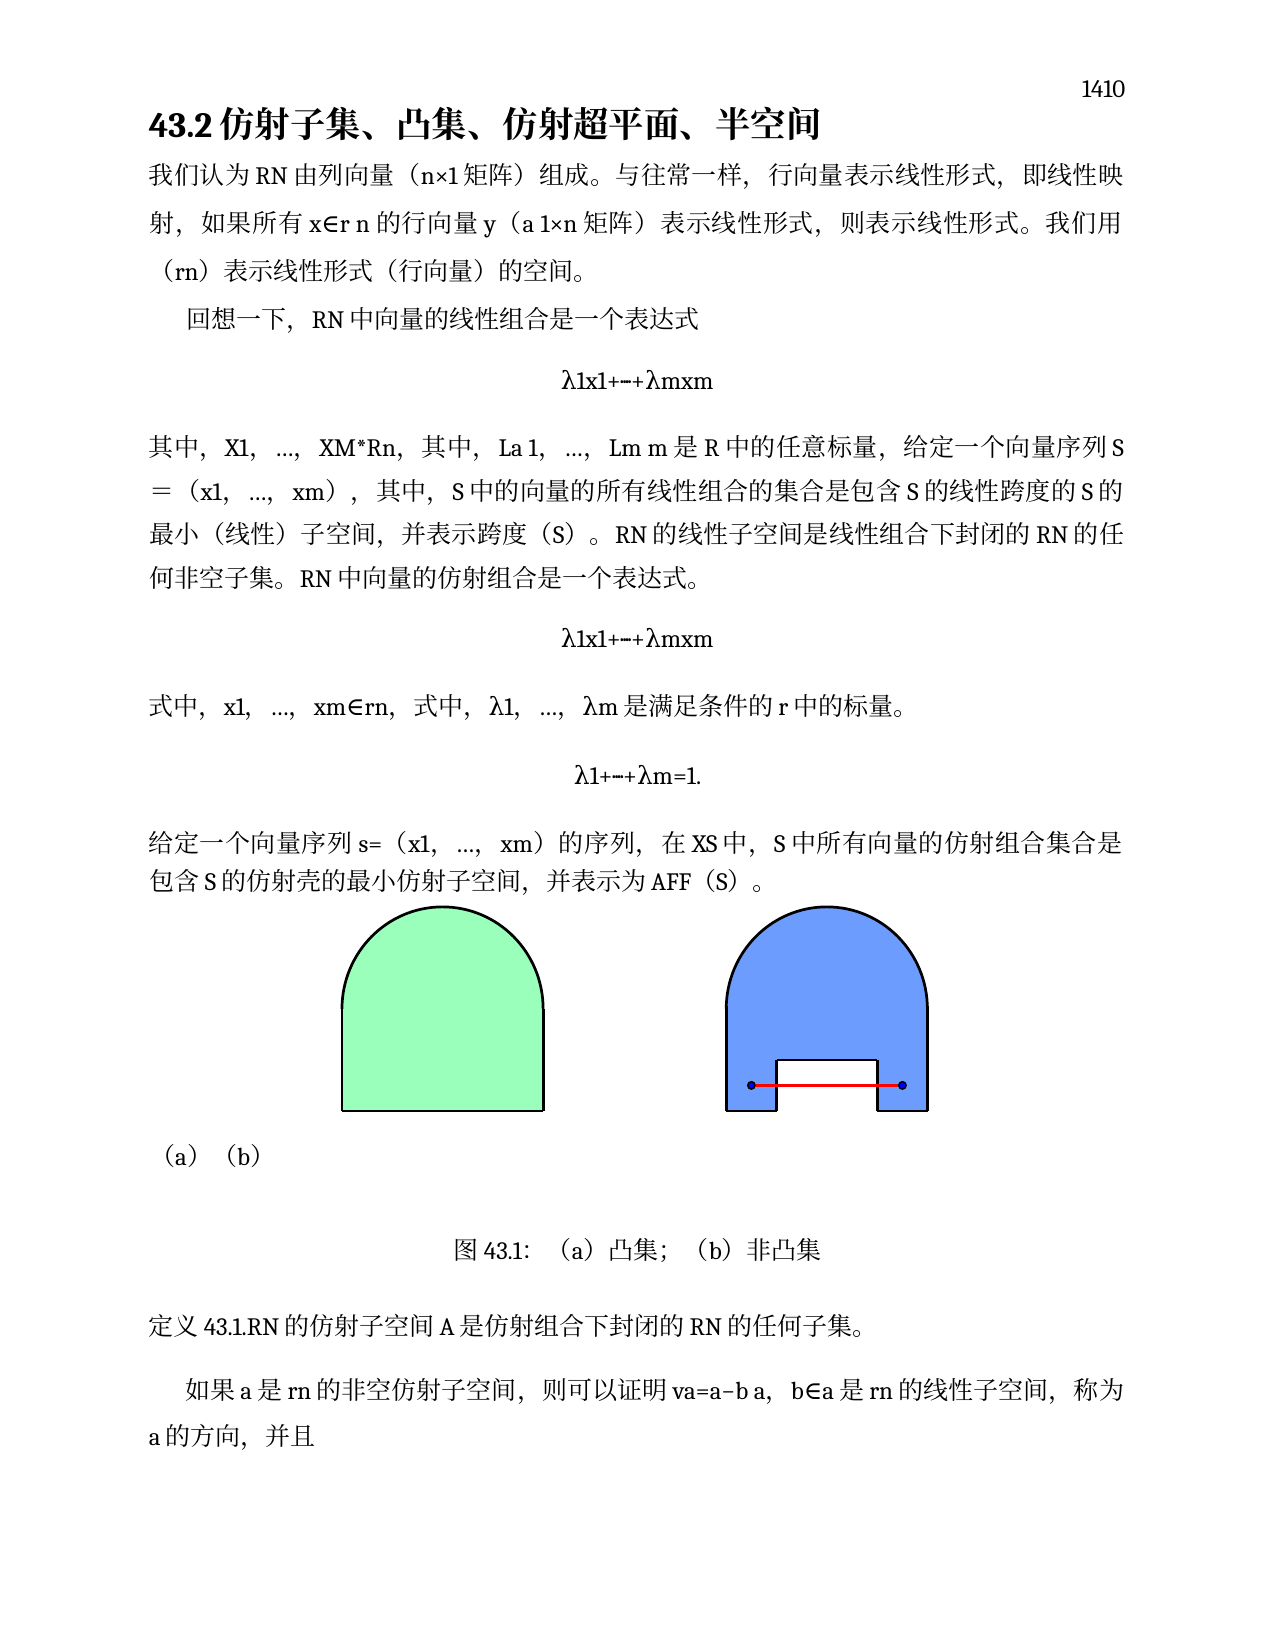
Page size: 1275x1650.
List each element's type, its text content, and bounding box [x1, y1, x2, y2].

text λ1x1+····+λmxm [274, 367, 1000, 396]
text 我们认为RN由列向量（n×1矩阵）组成。与往常一样，行向量表示线性形式，即线性映射，如果所有x∈r n的行向量y（a 1×n矩阵）表示线性形式，则表示线性形式。我们用（rn）表示线性形式（行向量）的空间。 [148, 162, 1124, 287]
text λ1x1+····+λmxm [274, 625, 1000, 653]
text 给定一个向量序列s=（x1，…，xm）的序列，在XS中，S中所有向量的仿射组合集合是包含S的仿射壳的最小仿射子空间，并表示为AFF（S）。 [148, 829, 1124, 897]
text 如果a是rn的非空仿射子空间，则可以证明va=a−b a，b∈a是rn的线性子空间，称为a的方向，并且 [148, 1377, 1124, 1452]
text 式中，x1，…，xm∈rn，式中，λ1，…，λm是满足条件的r中的标量。 [148, 692, 1124, 721]
text λ1+····+λm=1. [257, 762, 1018, 791]
text 图43.1：（a）凸集；（b）非凸集 [257, 1237, 1018, 1265]
text 回想一下，RN中向量的线性组合是一个表达式 [187, 306, 1124, 335]
text 其中，X1，…，XM*Rn，其中，La 1，…，Lm m是R中的任意标量，给定一个向量序列S＝（x1，…，xm），其中，S中的向量的所有线性组合的集合是包含S的线性跨度的S的最小（线性）子空间，并表示跨度（S）。RN的线性子空间是线性组合下封闭的RN的任何非空子集。RN中向量的仿射组合是一个表达式。 [148, 434, 1124, 594]
text 定义43.1.RN的仿射子空间A是仿射组合下封闭的RN的任何子集。 [148, 1312, 1124, 1341]
subtitle 43.2仿射子集、凸集、仿射超平面、半空间 [148, 106, 1125, 147]
text （a）（b） [150, 1143, 1125, 1172]
